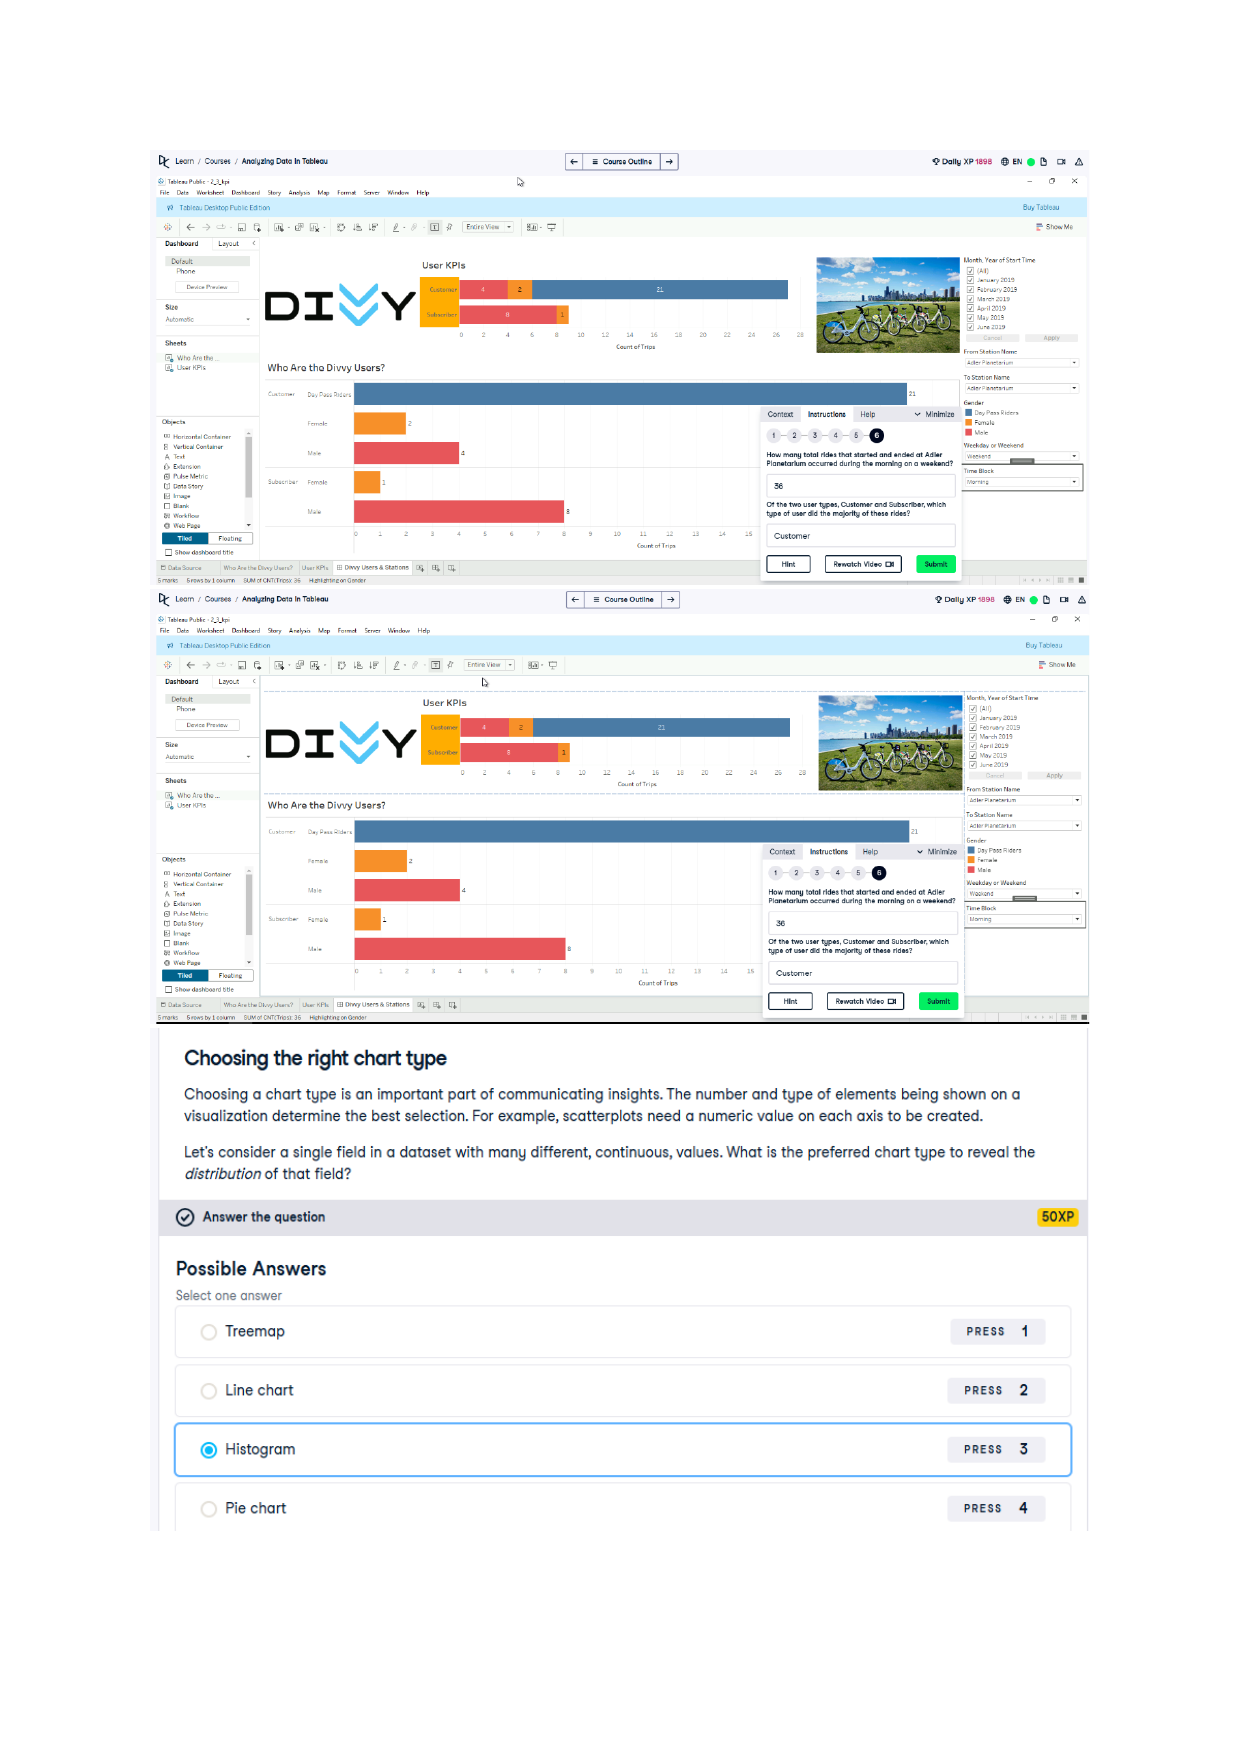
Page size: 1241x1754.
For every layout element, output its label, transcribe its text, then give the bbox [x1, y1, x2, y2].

picture [150, 150, 1090, 585]
picture [150, 589, 1090, 1024]
picture [150, 1028, 1089, 1531]
